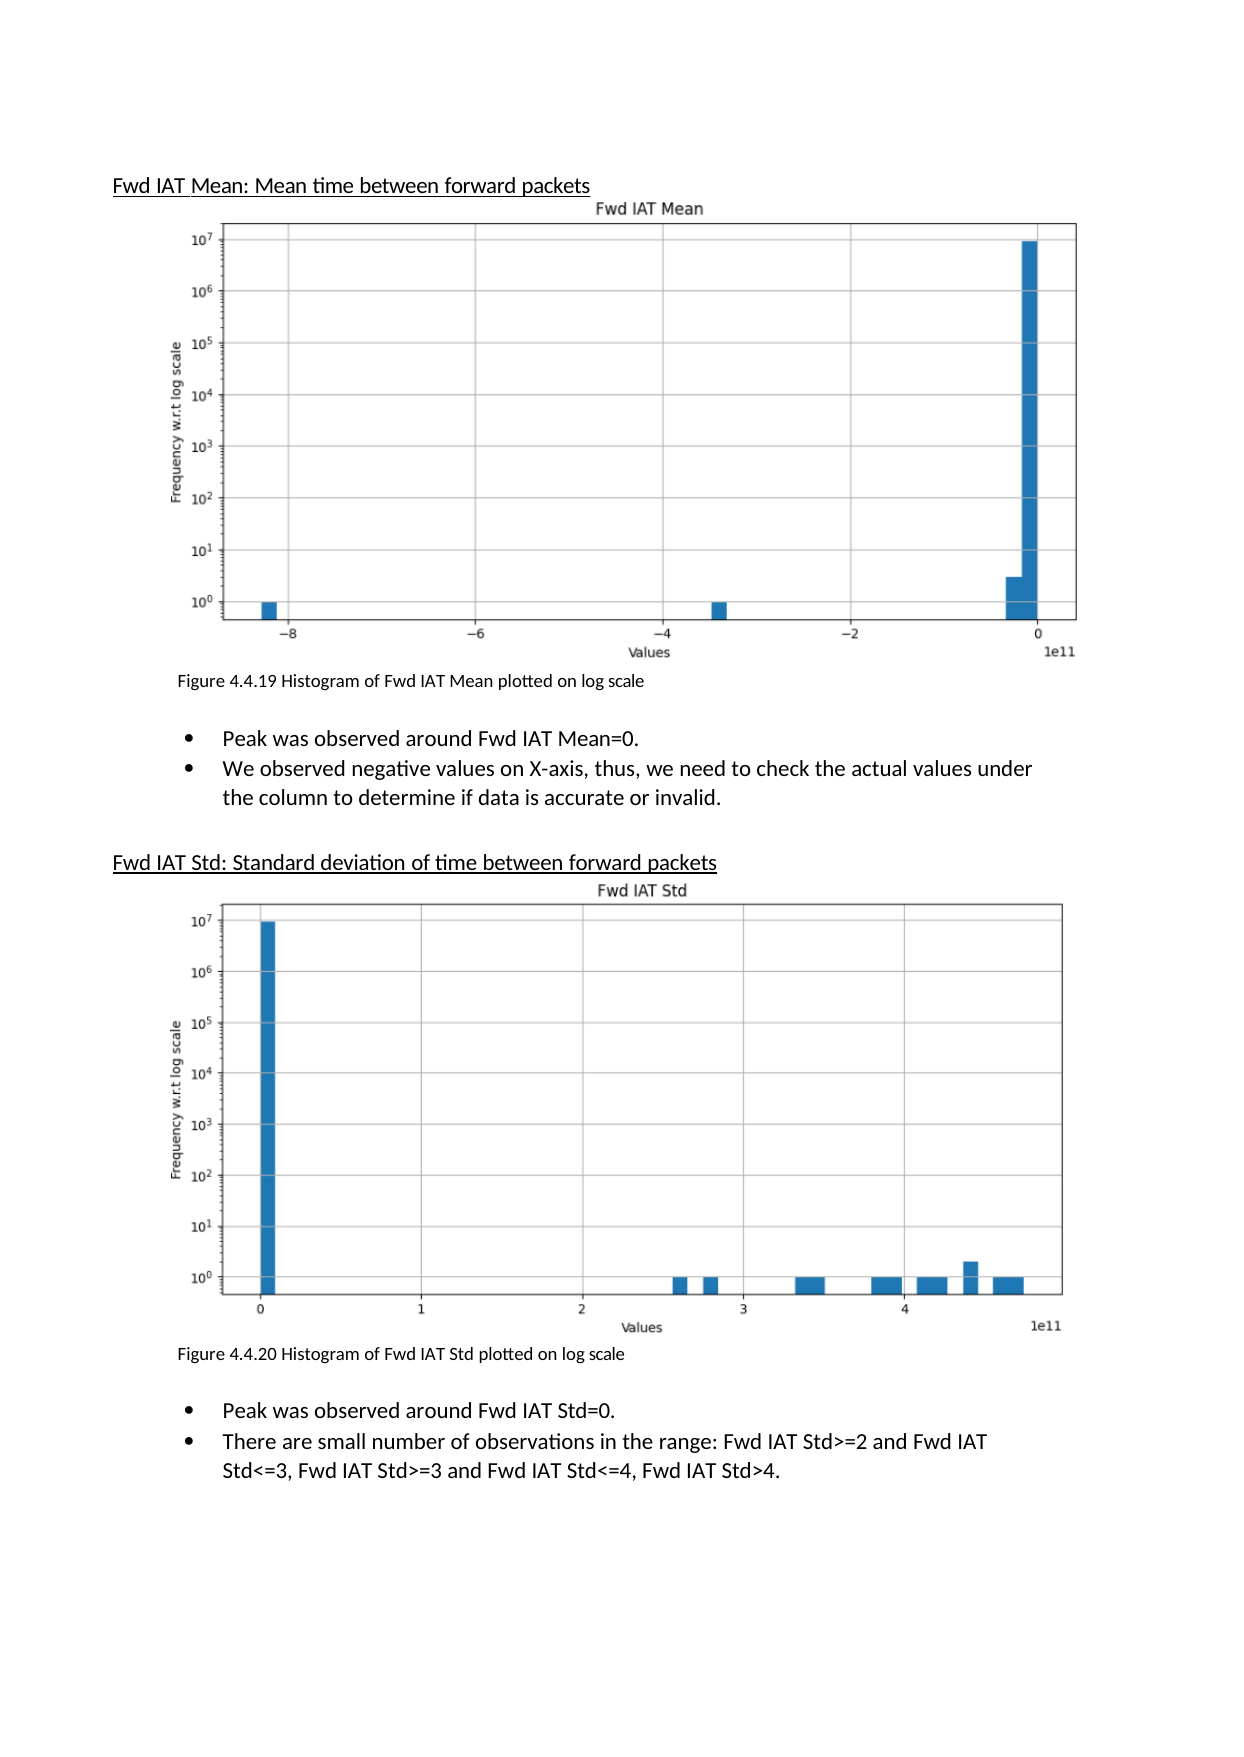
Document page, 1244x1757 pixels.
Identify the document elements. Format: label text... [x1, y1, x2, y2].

list We observed negative values on X-axis, thus, we need to check the actual values under the column to determine if data is accurate or invalid. [185, 754, 1056, 812]
text Fwd IAT Mean: Mean time between forward packets [112, 172, 1170, 200]
picture [170, 883, 1064, 1333]
list Peak was observed around Fwd IAT Mean=0. [185, 724, 1170, 752]
text Fwd IAT Std: Standard deviation of time between forward packets [112, 848, 1170, 876]
picture [170, 202, 1078, 658]
list There are small number of observations in the range: Fwd IAT Std>=2 and Fwd IAT Std<=3, Fwd IAT Std>=3 and Fwd IAT Std<=4, Fwd IAT Std>4. [185, 1427, 1048, 1485]
list Peak was observed around Fwd IAT Std=0. [185, 1396, 1170, 1424]
